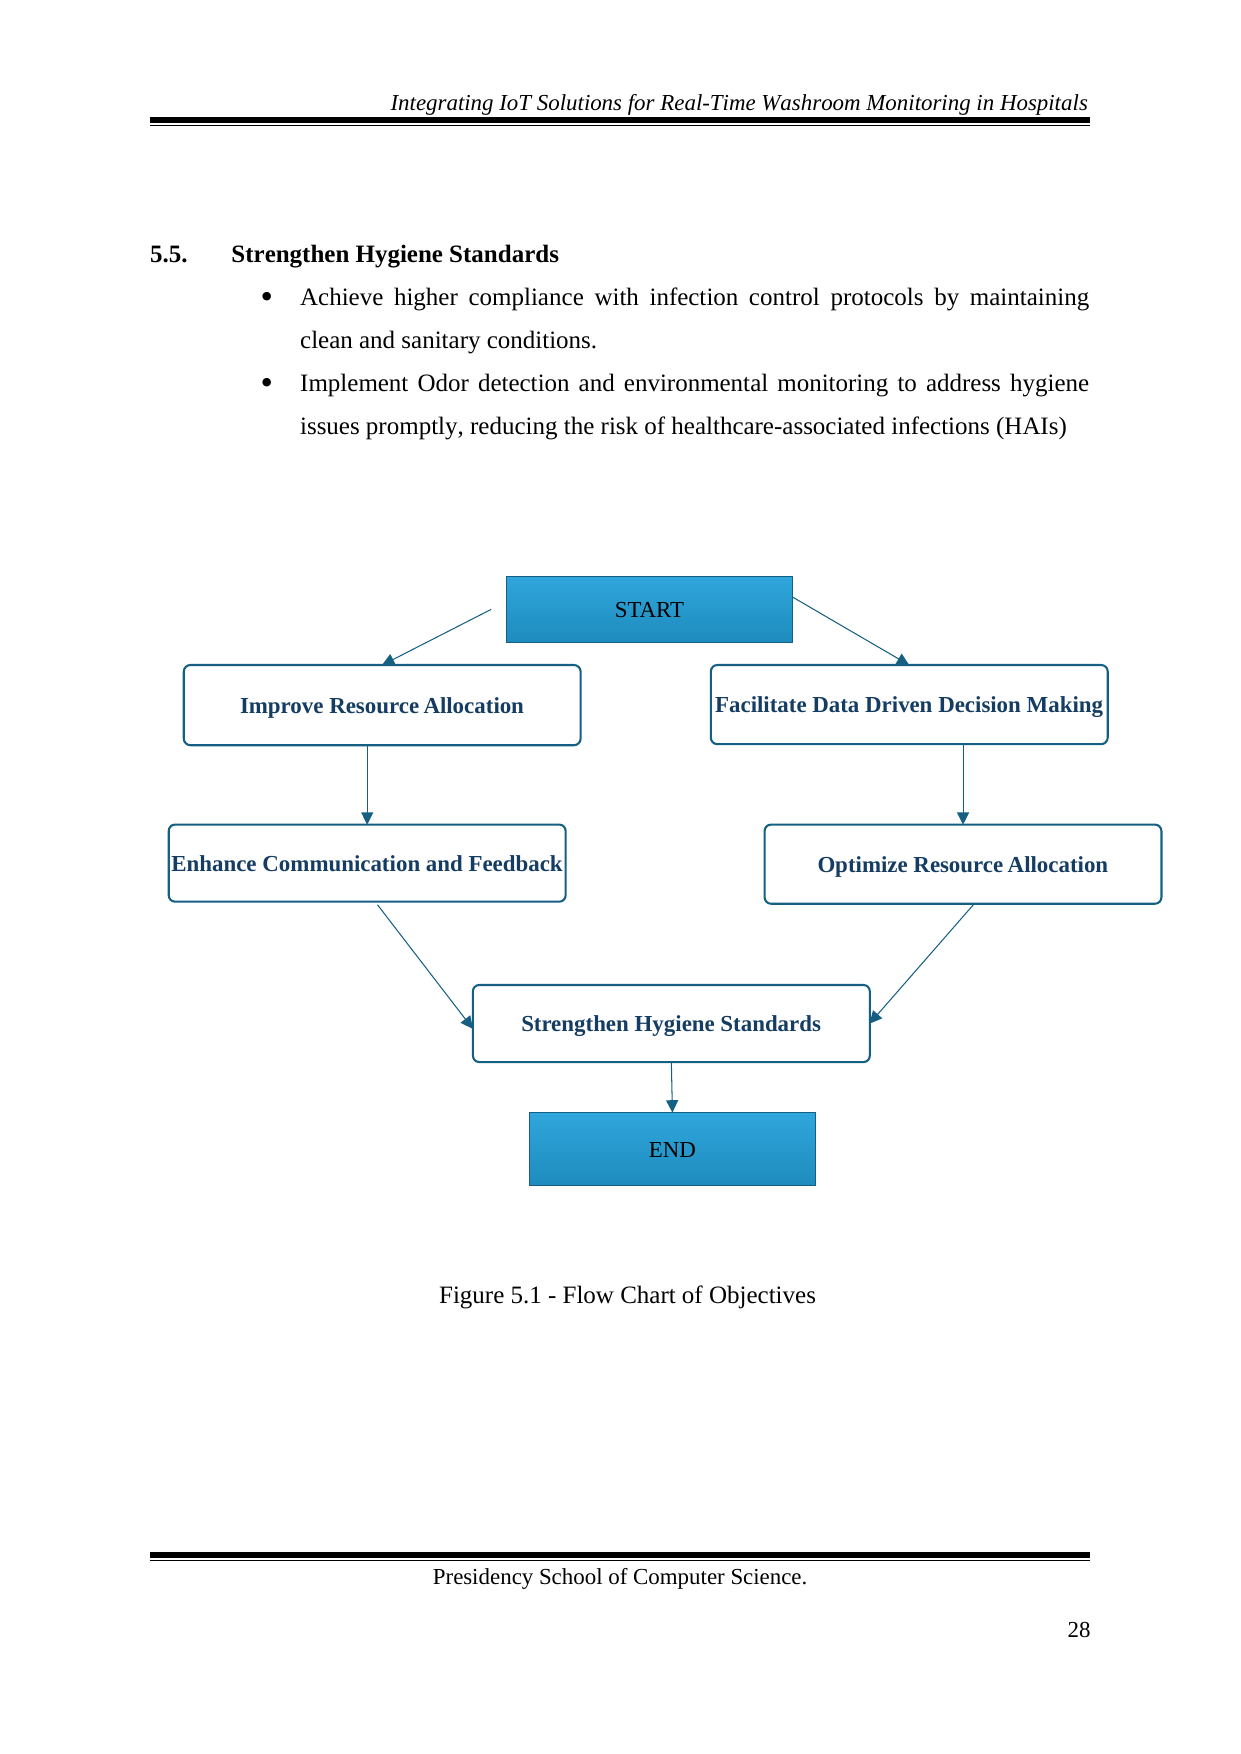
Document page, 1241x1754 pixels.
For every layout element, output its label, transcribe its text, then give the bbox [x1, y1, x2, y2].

list Achieve higher compliance with infection control protocols by maintaining clean and sanitary conditions. [262, 282, 1090, 354]
text Figure 5.1 - Flow Chart of Objectives [165, 1280, 1090, 1308]
list Strengthen Hygiene Standards [150, 239, 1090, 268]
list Implement Odor detection and environmental monitoring to address hygiene issues promptly, reducing the risk of healthcare-associated infections (HAIs) [262, 368, 1090, 440]
